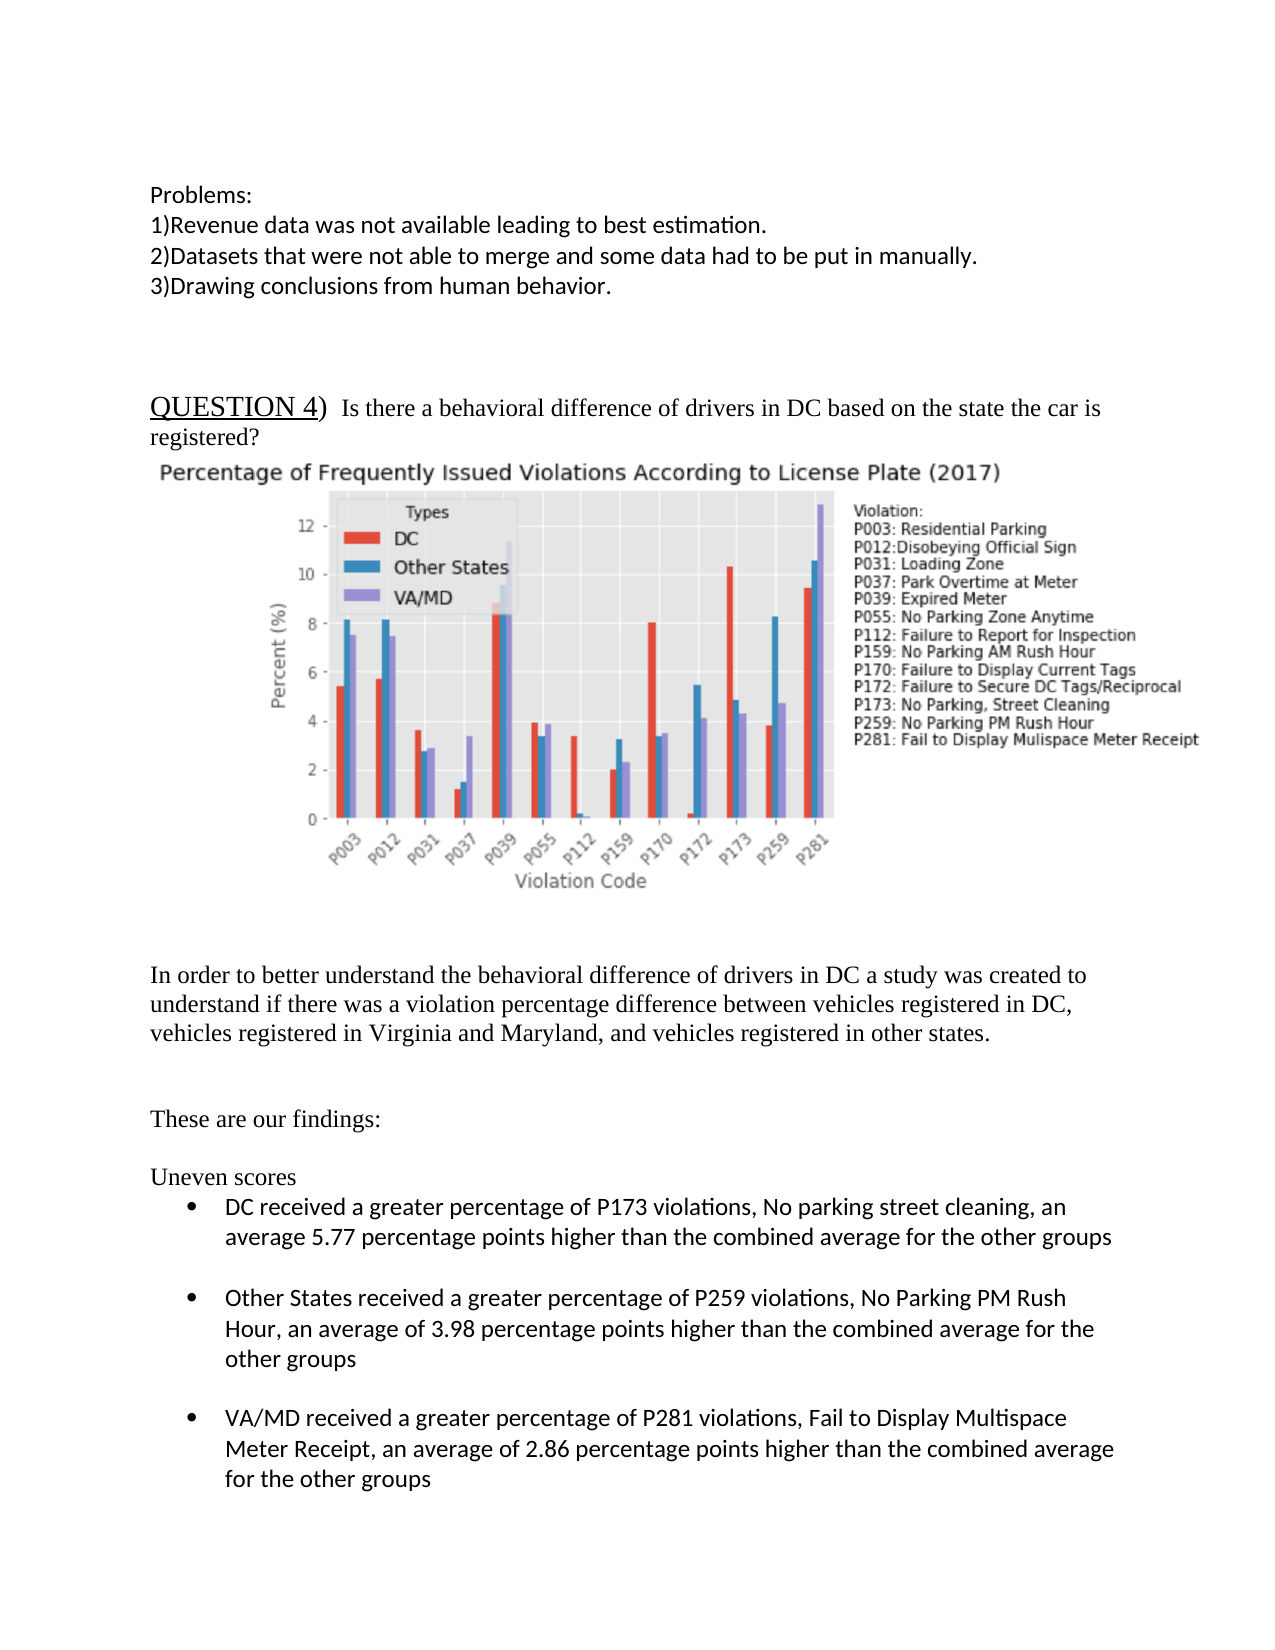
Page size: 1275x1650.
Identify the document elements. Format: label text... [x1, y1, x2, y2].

text QUESTION 4) Is there a behavioral difference of drivers in DC based on the state the car is registered? [150, 389, 1125, 451]
text 3)Drawing conclusions from human behavior. [150, 270, 1125, 301]
text In order to better understand the behavioral difference of drivers in DC a study was created to understand if there was a violation percentage difference between vehicles registered in DC, vehicles registered in Virginia and Maryland, and vehicles registered in other states. [150, 961, 1125, 1047]
text 1)Revenue data was not available leading to best estimation. [150, 209, 1125, 240]
list DC received a greater percentage of P173 violations, No parking street cleaning, an average 5.77 percentage points higher than the combined average for the other groups [187, 1191, 1125, 1252]
picture [150, 451, 1218, 904]
text Problems: [150, 179, 1125, 209]
text These are our findings: [150, 1104, 1125, 1133]
text 2)Datasets that were not able to merge and some data had to be put in manually. [150, 240, 1125, 270]
text Uneven scores [150, 1162, 1125, 1191]
list VA/MD received a greater percentage of P281 violations, Fail to Display Multispace Meter Receipt, an average of 2.86 percentage points higher than the combined average for the other groups [187, 1402, 1125, 1494]
list Other States received a greater percentage of P259 violations, No Parking PM Rush Hour, an average of 3.98 percentage points higher than the combined average for the other groups [187, 1282, 1125, 1374]
